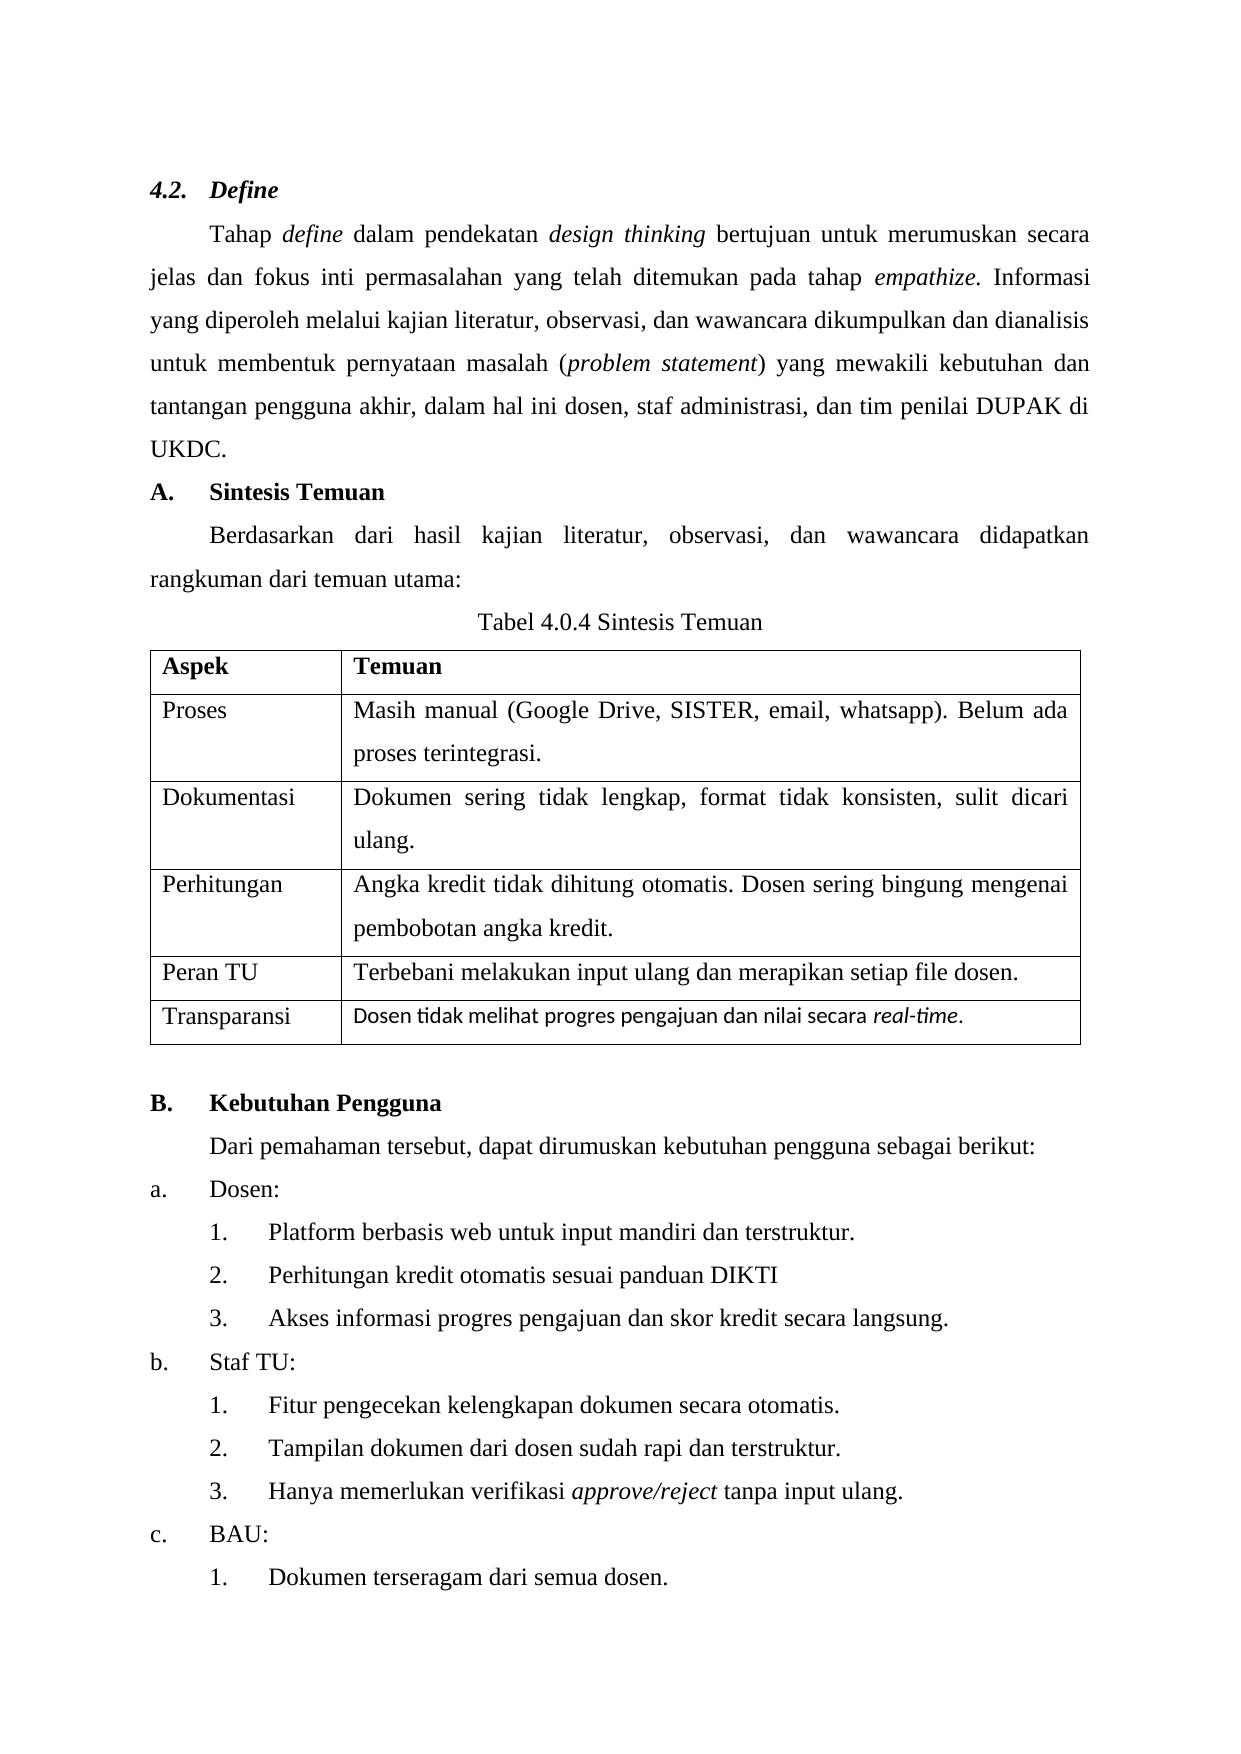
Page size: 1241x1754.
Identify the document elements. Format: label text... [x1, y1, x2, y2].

table_cell Angka kredit tidak dihitung otomatis. Dosen sering bingung mengenai pembobotan angka kredit. [342, 870, 1080, 956]
text Tahap define dalam pendekatan design thinking bertujuan untuk merumuskan secara jelas dan fokus inti permasalahan yang telah ditemukan pada tahap empathize. Informasi yang diperoleh melalui kajian literatur, observasi, dan wawancara dikumpulkan dan dianalisis untuk membentuk pernyataan masalah (problem statement) yang mewakili kebutuhan dan tantangan pengguna akhir, dalam hal ini dosen, staf administrasi, dan tim penilai DUPAK di UKDC. [150, 219, 1090, 463]
list Platform berbasis web untuk input mandiri dan terstruktur. [209, 1217, 1090, 1246]
list Kebutuhan Pengguna [150, 1088, 1090, 1117]
list Dosen: [150, 1174, 1090, 1203]
list Dokumen terseragam dari semua dosen. [209, 1562, 1090, 1591]
table_cell Proses [151, 695, 341, 781]
list BAU: [150, 1519, 1090, 1548]
list Hanya memerlukan verifikasi approve/reject tanpa input ulang. [209, 1476, 1090, 1505]
table_cell Transparansi [151, 1001, 341, 1044]
table_cell Dosen tidak melihat progres pengajuan dan nilai secara real-time. [342, 1001, 1080, 1044]
table_cell Perhitungan [151, 870, 341, 956]
table_cell Dokumentasi [151, 782, 341, 868]
table_header Temuan [342, 651, 1080, 694]
table_cell Peran TU [151, 957, 341, 1000]
list Perhitungan kredit otomatis sesuai panduan DIKTI [209, 1260, 1090, 1289]
list Akses informasi progres pengajuan dan skor kredit secara langsung. [209, 1303, 1090, 1332]
table_cell Dokumen sering tidak lengkap, format tidak konsisten, sulit dicari ulang. [342, 782, 1080, 868]
list Tampilan dokumen dari dosen sudah rapi dan terstruktur. [209, 1433, 1090, 1462]
subtitle Define [150, 176, 1090, 204]
table_header Aspek [151, 651, 341, 694]
table_cell Terbebani melakukan input ulang dan merapikan setiap file dosen. [342, 957, 1080, 1000]
text Berdasarkan dari hasil kajian literatur, observasi, dan wawancara didapatkan rangkuman dari temuan utama: [150, 521, 1090, 592]
text Dari pemahaman tersebut, dapat dirumuskan kebutuhan pengguna sebagai berikut: [150, 1131, 1090, 1160]
list Fitur pengecekan kelengkapan dokumen secara otomatis. [209, 1390, 1090, 1418]
list Staf TU: [150, 1347, 1090, 1375]
list Sintesis Temuan [150, 477, 1090, 506]
table_cell Masih manual (Google Drive, SISTER, email, whatsapp). Belum ada proses terintegrasi. [342, 695, 1080, 781]
